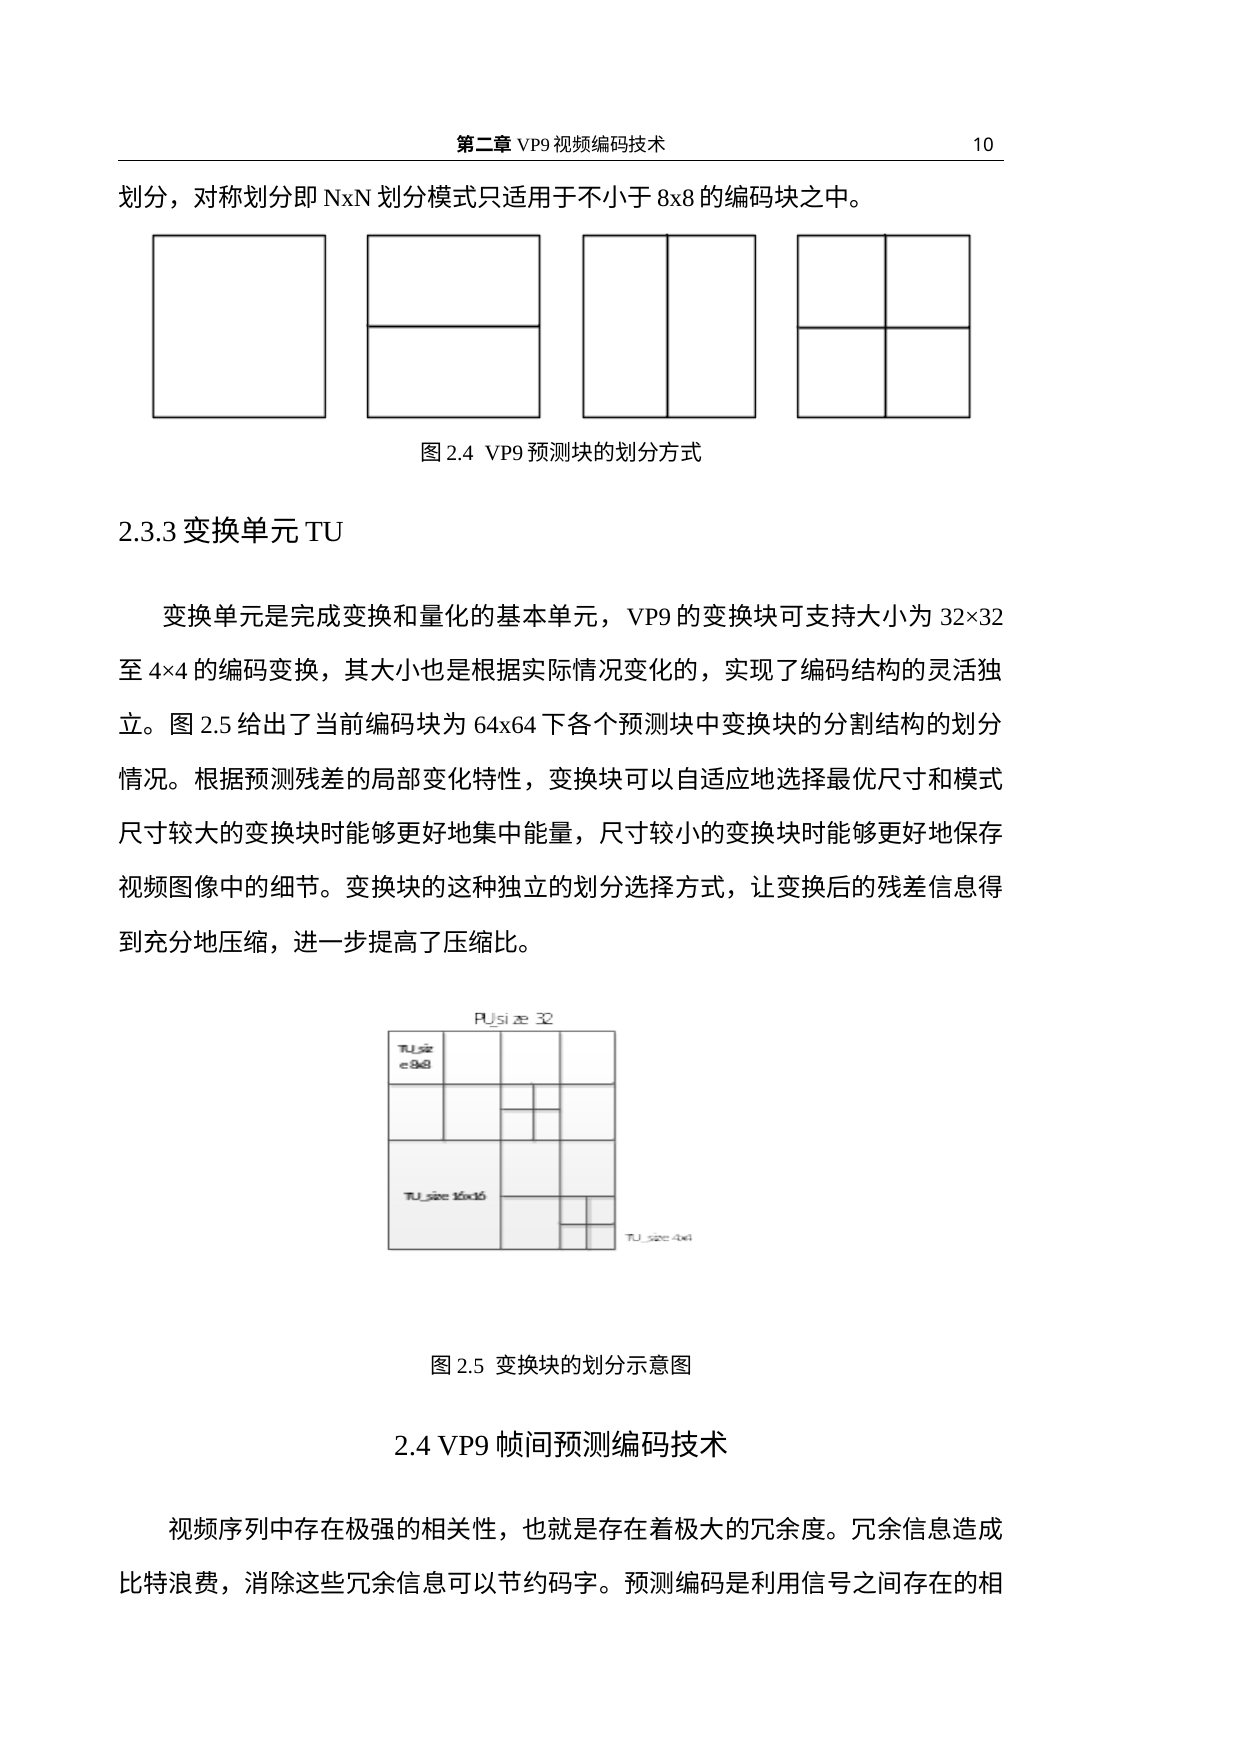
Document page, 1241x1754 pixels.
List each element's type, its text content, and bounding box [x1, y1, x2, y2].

subtitle 2.3.3变换单元TU [118, 507, 1004, 550]
text 变换单元是完成变换和量化的基本单元，VP9的变换块可支持大小为32×32至4×4的编码变换，其大小也是根据实际情况变化的，实现了编码结构的灵活独立。图2.5给出了当前编码块为64x64下各个预测块中变换块的分割结构的划分情况。根据预测残差的局部变化特性，变换块可以自适应地选择最优尺寸和模式。尺寸较大的变换块时能够更好地集中能量，尺寸较小的变换块时能够更好地保存视频图像中的细节。变换块的这种独立的划分选择方式，让变换后的残差信息得到充分地压缩，进一步提高了压缩比。 [118, 596, 1004, 958]
subtitle 2.4 VP9帧间预测编码技术 [118, 1421, 1004, 1463]
text 图2.5 变换块的划分示意图 [118, 1348, 1004, 1380]
text 图2.4 VP9预测块的划分方式 [118, 435, 1004, 467]
